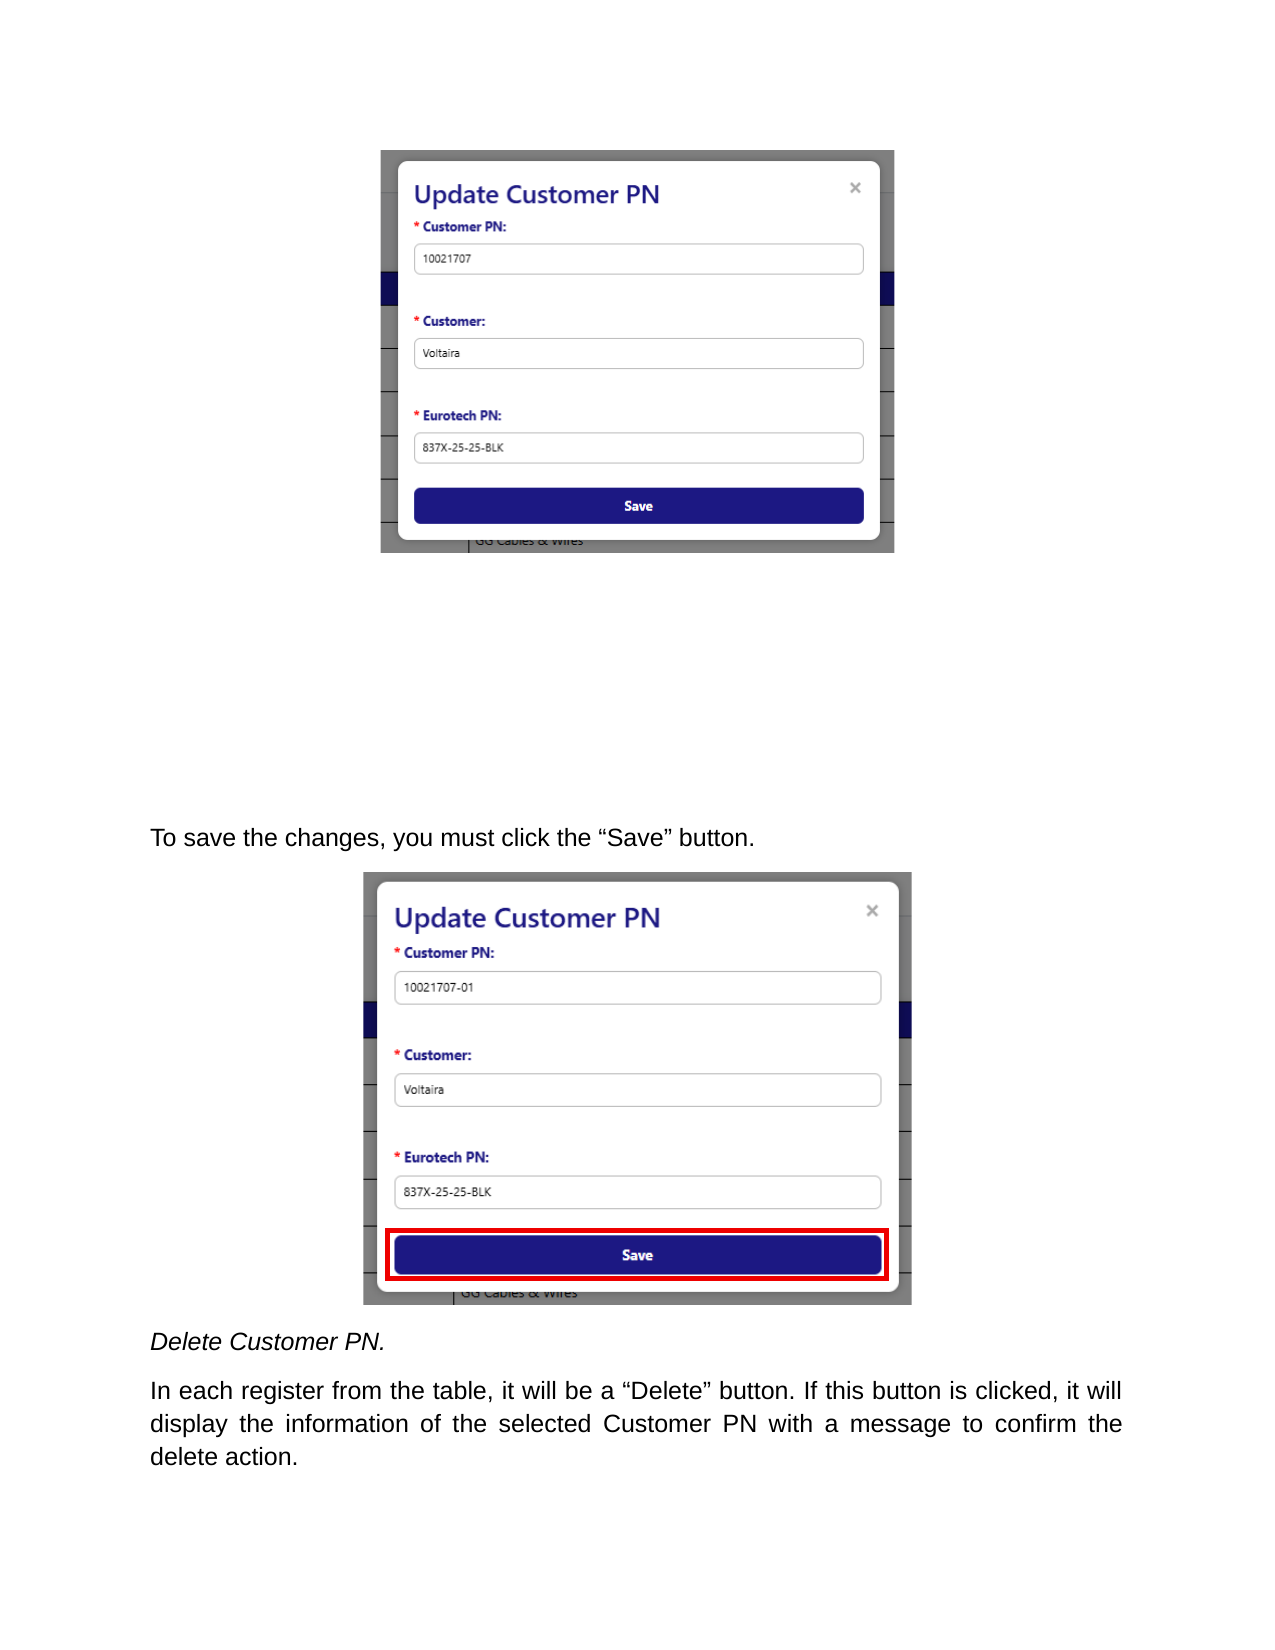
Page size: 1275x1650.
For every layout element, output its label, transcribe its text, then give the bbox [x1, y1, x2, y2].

text To save the changes, you must click the “Save” button. [150, 823, 1125, 852]
text Delete Customer PN. [150, 1327, 1125, 1355]
text In each register from the table, it will be a “Delete” button. If this button is clicked, it will display the information of the selected Customer PN with a message to confirm the delete action. [150, 1376, 1125, 1471]
picture [363, 872, 912, 1305]
picture [380, 150, 895, 553]
